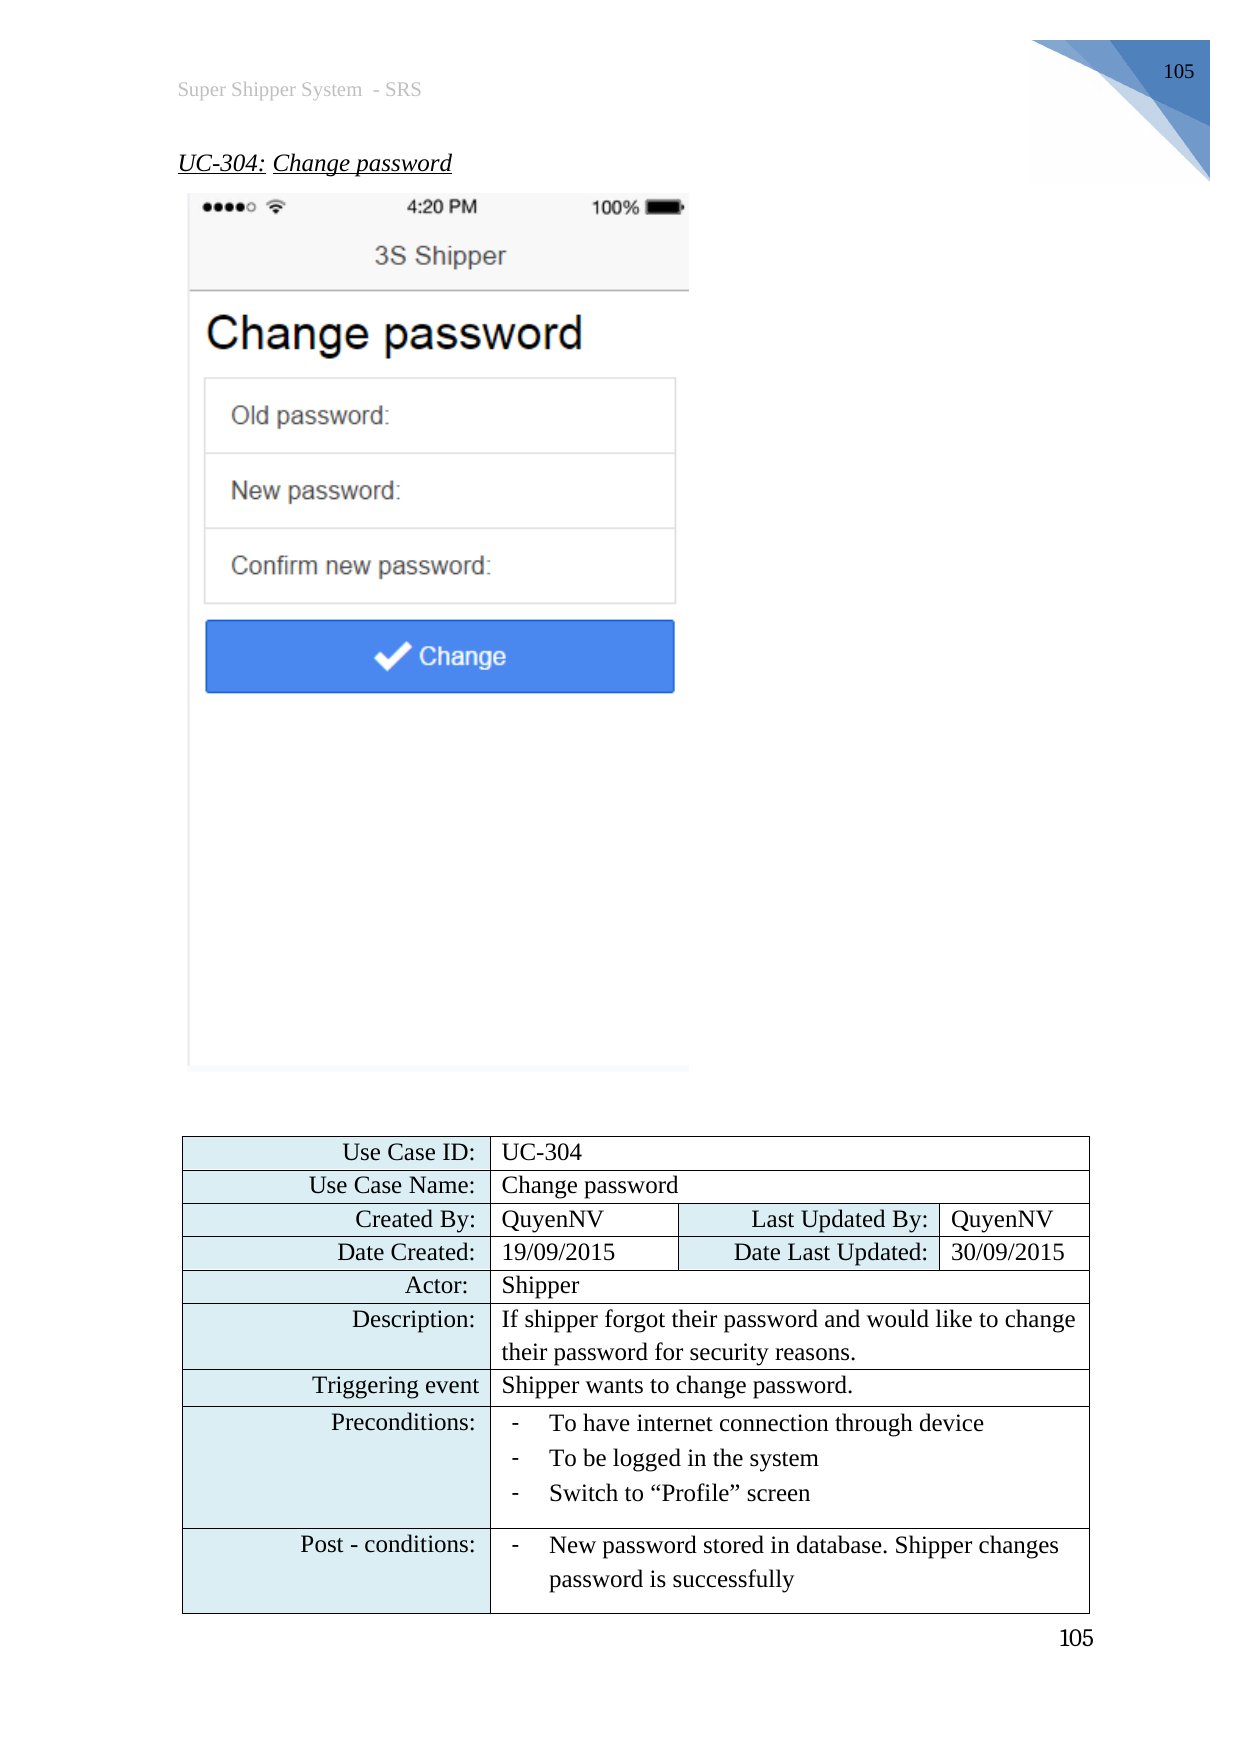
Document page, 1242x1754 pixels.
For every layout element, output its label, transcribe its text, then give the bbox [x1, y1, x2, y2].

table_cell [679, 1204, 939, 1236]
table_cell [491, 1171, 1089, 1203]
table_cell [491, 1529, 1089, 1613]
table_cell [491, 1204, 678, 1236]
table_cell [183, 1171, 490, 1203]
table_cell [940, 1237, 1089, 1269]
picture [1029, 40, 1210, 182]
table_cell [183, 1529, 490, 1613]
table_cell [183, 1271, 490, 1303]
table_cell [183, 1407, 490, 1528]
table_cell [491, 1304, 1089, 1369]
picture [187, 193, 689, 1072]
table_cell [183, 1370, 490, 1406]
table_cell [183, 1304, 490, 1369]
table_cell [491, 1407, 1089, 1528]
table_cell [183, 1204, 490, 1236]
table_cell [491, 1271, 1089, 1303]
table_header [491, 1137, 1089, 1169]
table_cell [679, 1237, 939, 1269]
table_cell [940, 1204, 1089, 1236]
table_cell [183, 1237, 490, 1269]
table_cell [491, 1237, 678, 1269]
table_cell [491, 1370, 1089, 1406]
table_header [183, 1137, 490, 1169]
subtitle UC-304: Change password [177, 148, 1094, 176]
